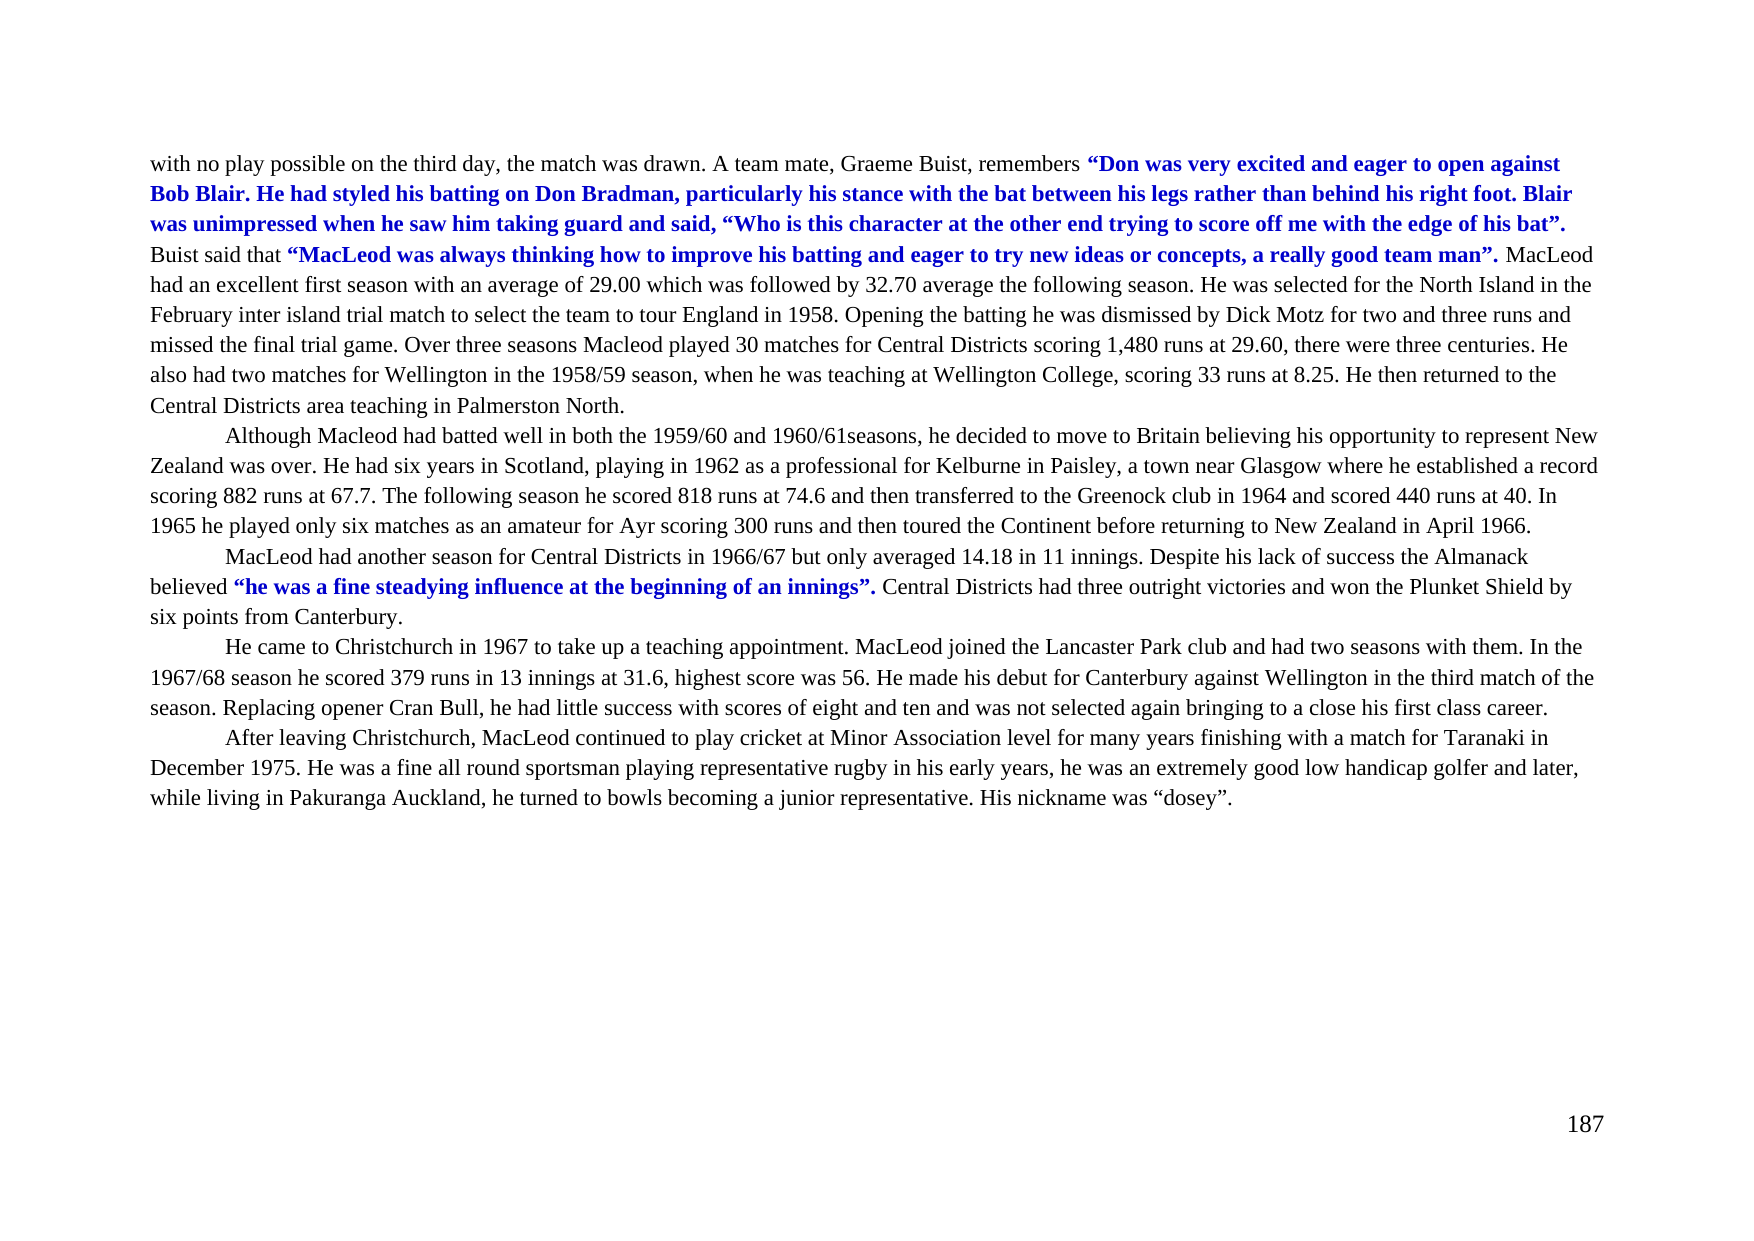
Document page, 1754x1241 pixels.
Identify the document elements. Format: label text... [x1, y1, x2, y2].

text After leaving Christchurch, MacLeod continued to play cricket at Minor Association level for many years finishing with a match for Taranaki in December 1975. He was a fine all round sportsman playing representative rugby in his early years, he was an extremely good low handicap golfer and later, while living in Pakuranga Auckland, he turned to bowls becoming a junior representative. His nickname was “dosey”. [150, 724, 1604, 811]
text Although Macleod had batted well in both the 1959/60 and 1960/61seasons, he decided to move to Britain believing his opportunity to represent New Zealand was over. He had six years in Scotland, playing in 1962 as a professional for Kelburne in Paisley, a town near Glasgow where he established a record scoring 882 runs at 67.7. The following season he scored 818 runs at 74.6 and then transferred to the Greenock club in 1964 and scored 440 runs at 40. In 1965 he played only six matches as an amateur for Ayr scoring 300 runs and then toured the Continent before returning to New Zealand in April 1966. [150, 422, 1604, 539]
text He came to Christchurch in 1967 to take up a teaching appointment. MacLeod joined the Lancaster Park club and had two seasons with them. In the 1967/68 season he scored 379 runs in 13 innings at 31.6, highest score was 56. He made his debut for Canterbury against Wellington in the third match of the season. Replacing opener Cran Bull, he had little success with scores of eight and ten and was not selected again bringing to a close his first class career. [150, 633, 1604, 720]
text MacLeod had another season for Central Districts in 1966/67 but only averaged 14.18 in 11 innings. Despite his lack of success the Almanack believed “he was a fine steadying influence at the beginning of an innings”. Central Districts had three outright victories and won the Plunket Shield by six points from Canterbury. [150, 543, 1604, 629]
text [150, 150, 1604, 418]
